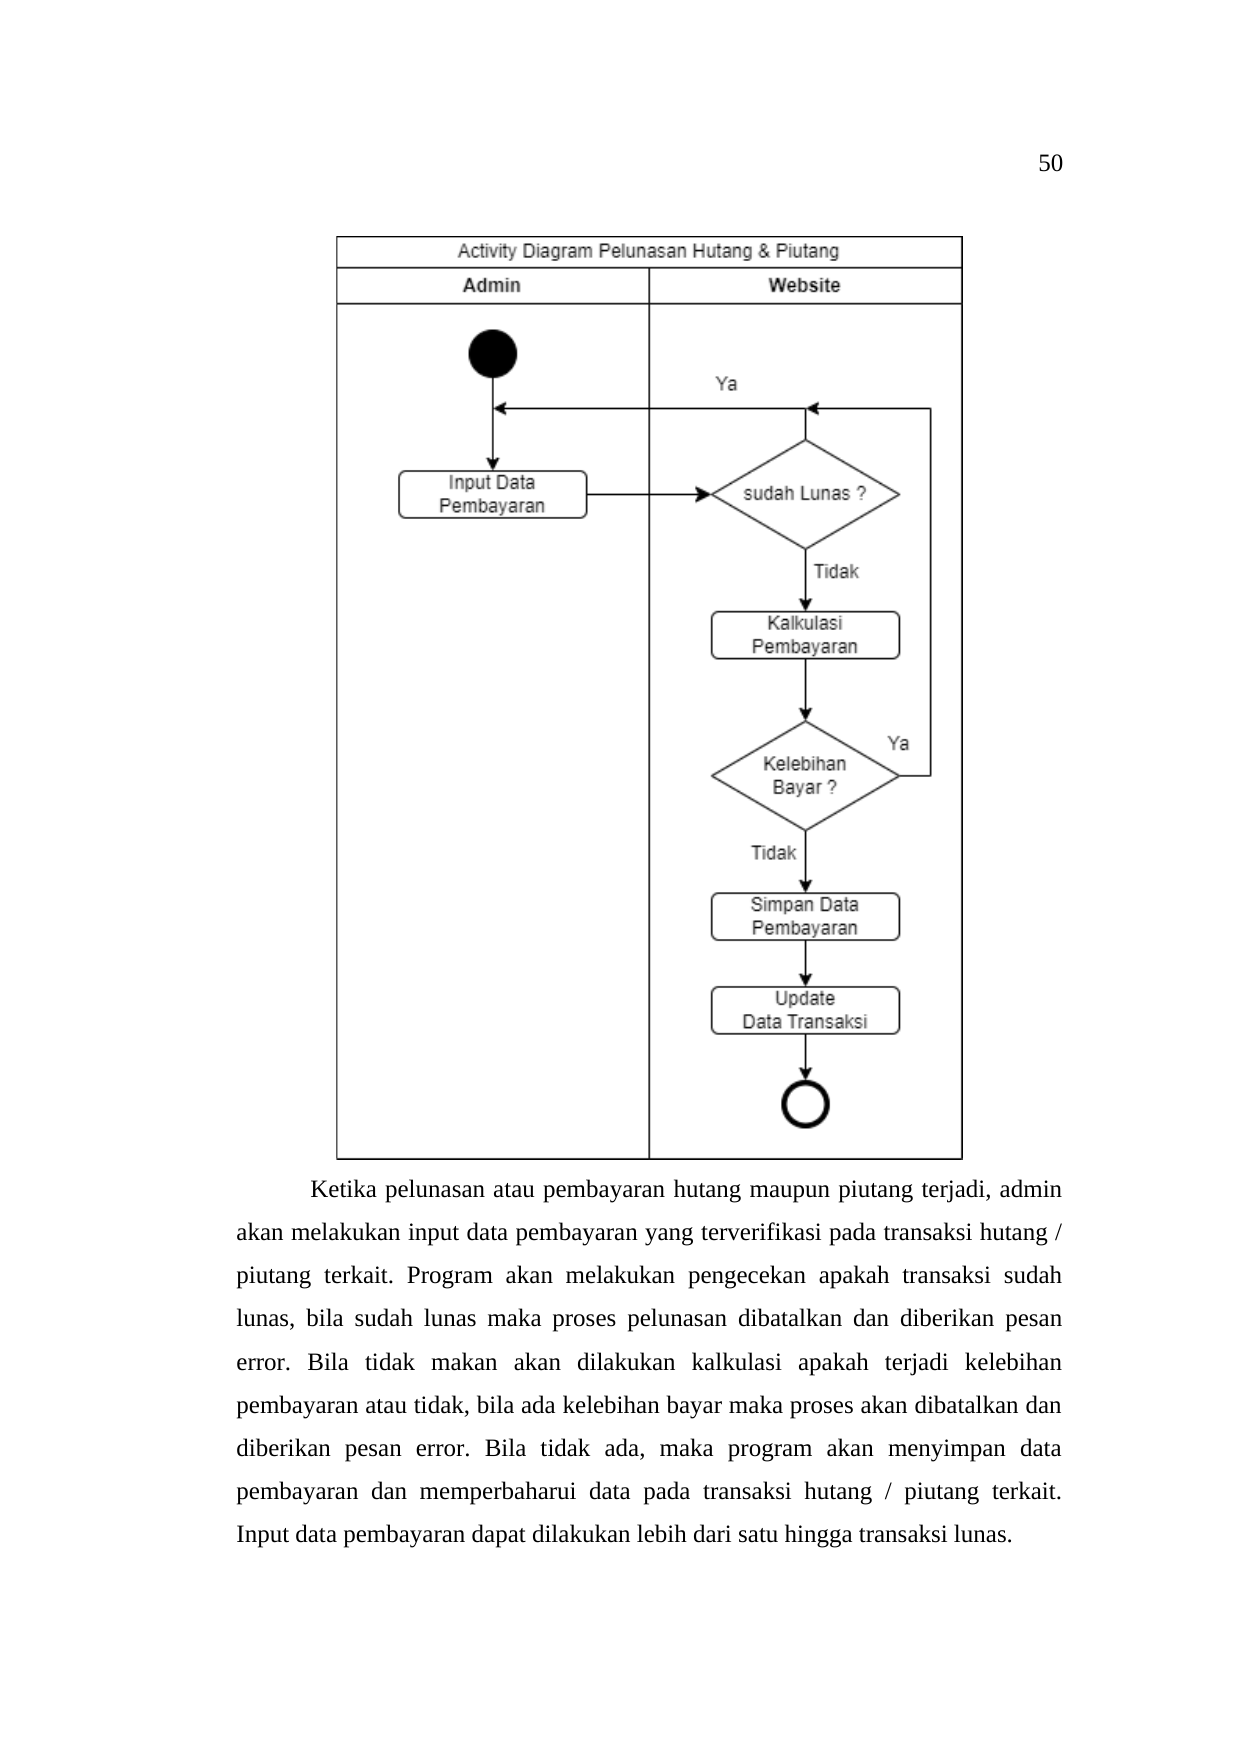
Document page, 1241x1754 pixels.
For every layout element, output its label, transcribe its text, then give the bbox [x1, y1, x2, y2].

text Ketika pelunasan atau pembayaran hutang maupun piutang terjadi, admin akan melakukan input data pembayaran yang terverifikasi pada transaksi hutang / piutang terkait. Program akan melakukan pengecekan apakah transaksi sudah lunas, bila sudah lunas maka proses pelunasan dibatalkan dan diberikan pesan error. Bila tidak makan akan dilakukan kalkulasi apakah terjadi kelebihan pembayaran atau tidak, bila ada kelebihan bayar maka proses akan dibatalkan dan diberikan pesan error. Bila tidak ada, maka program akan menyimpan data pembayaran dan memperbaharui data pada transaksi hutang / piutang terkait. Input data pembayaran dapat dilakukan lebih dari satu hingga transaksi lunas. [236, 1174, 1063, 1548]
picture [336, 236, 963, 1160]
